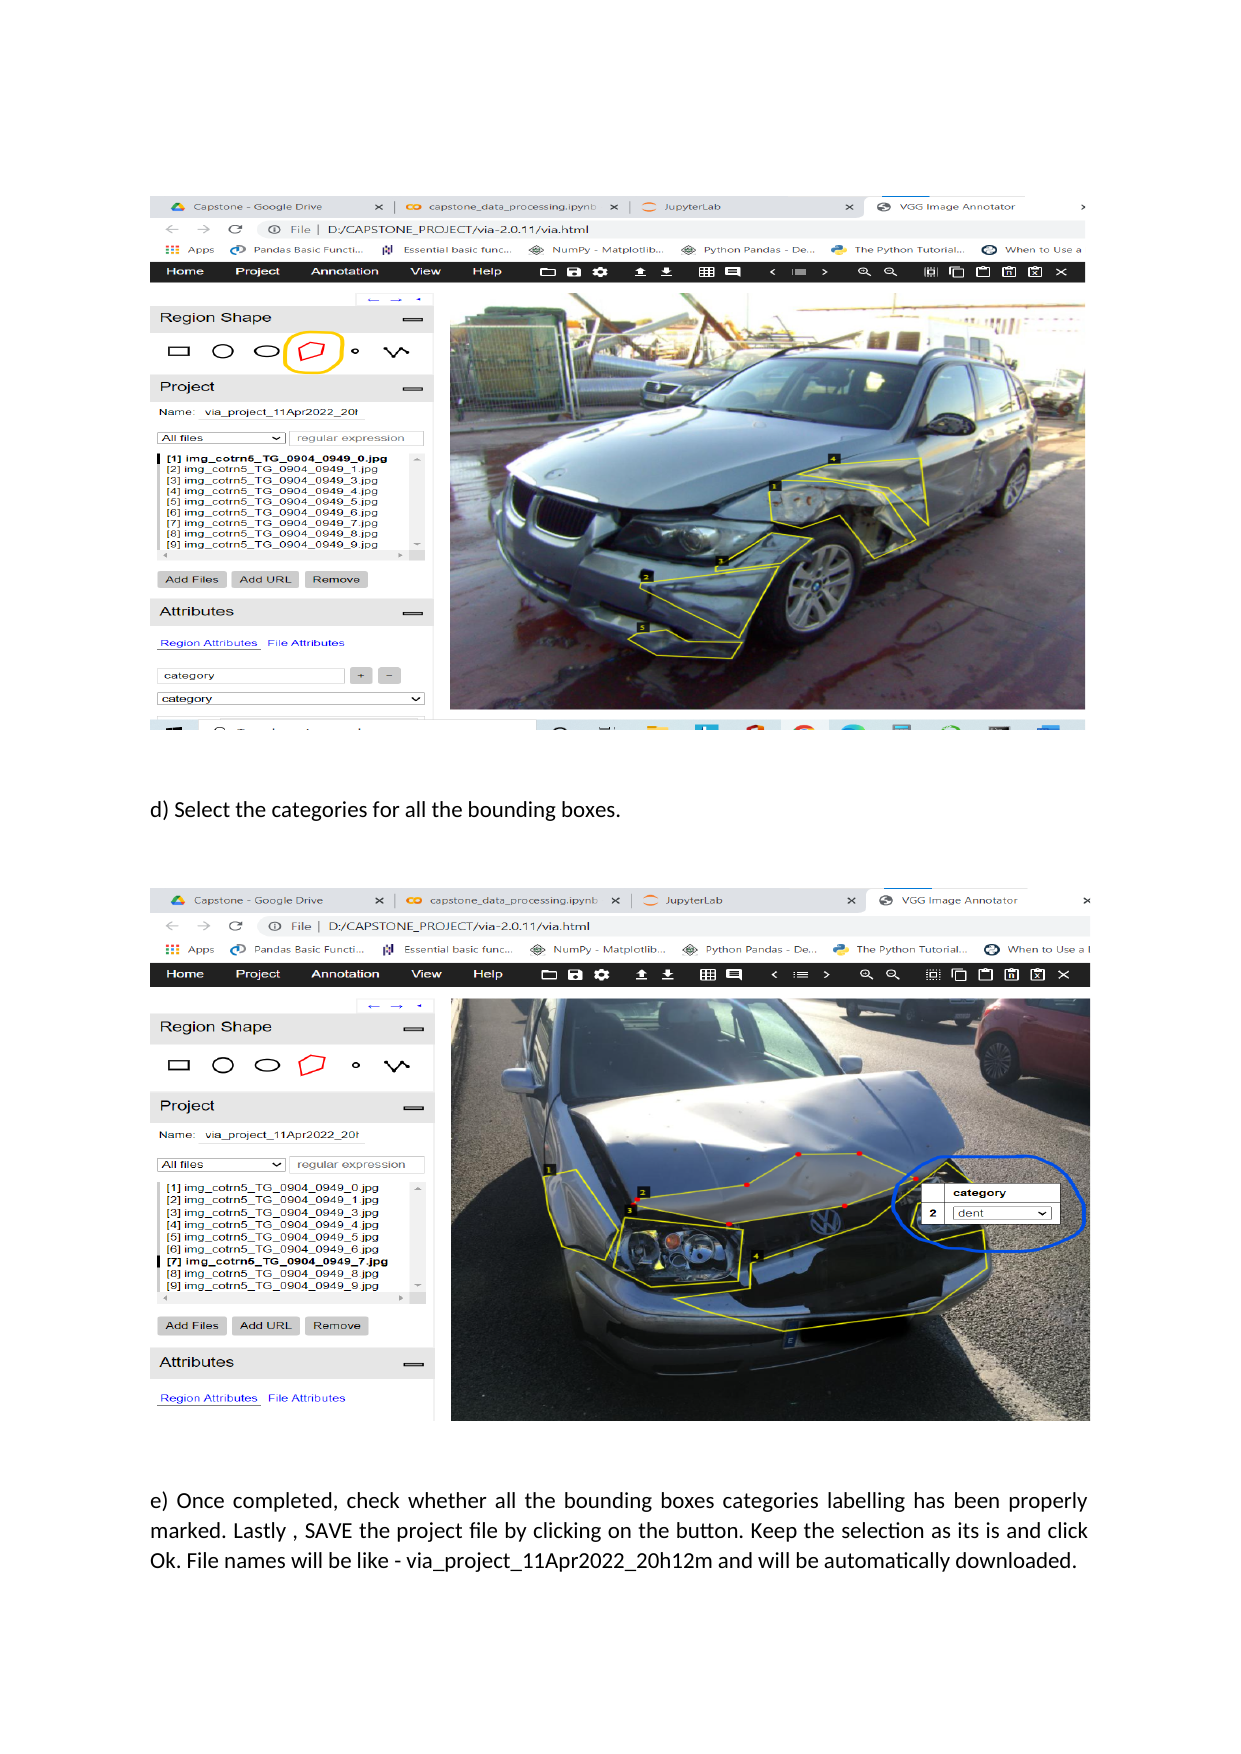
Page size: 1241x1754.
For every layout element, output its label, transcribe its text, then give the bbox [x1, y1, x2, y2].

picture [150, 888, 1091, 1421]
text e) Once completed, check whether all the bounding boxes categories labelling has been properly marked. Lastly , SAVE the project file by clicking on the button. Keep the selection as its is and click Ok. File names will be like - via_project_11Apr2022_20h12m and will be automatically downloaded. [150, 1486, 1090, 1574]
text d) Select the categories for all the bounding boxes. [150, 795, 1090, 823]
picture [150, 196, 1085, 730]
